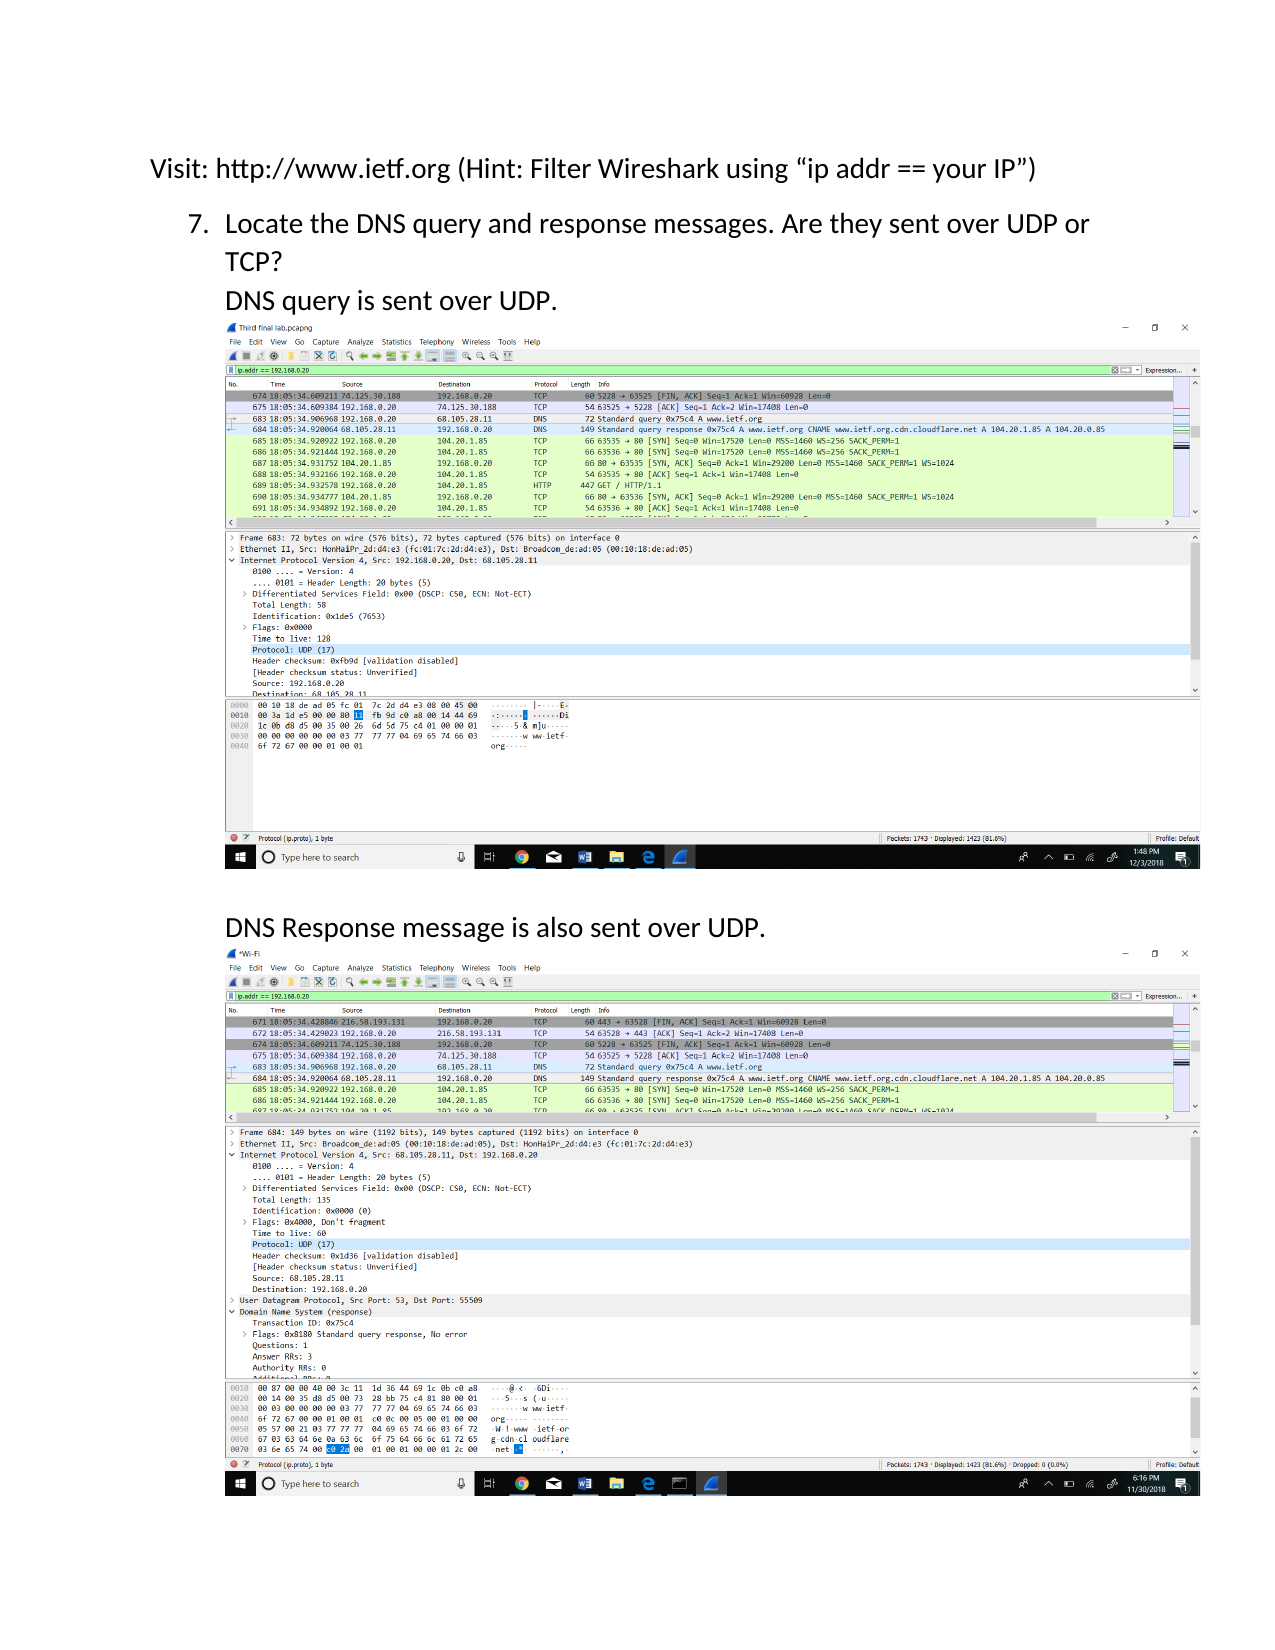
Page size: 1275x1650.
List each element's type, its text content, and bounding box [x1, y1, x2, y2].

text Visit: http://www.ietf.org (Hint: Filter Wireshark using “ip addr == your IP”) [150, 150, 1125, 186]
list DNS Response message is also sent over UDP. [225, 909, 1125, 946]
picture [225, 946, 1200, 1496]
list DNS query is sent over UDP. [225, 282, 1125, 318]
list Locate the DNS query and response messages. Are they sent over UDP or TCP? [187, 205, 1125, 279]
picture [225, 320, 1200, 869]
